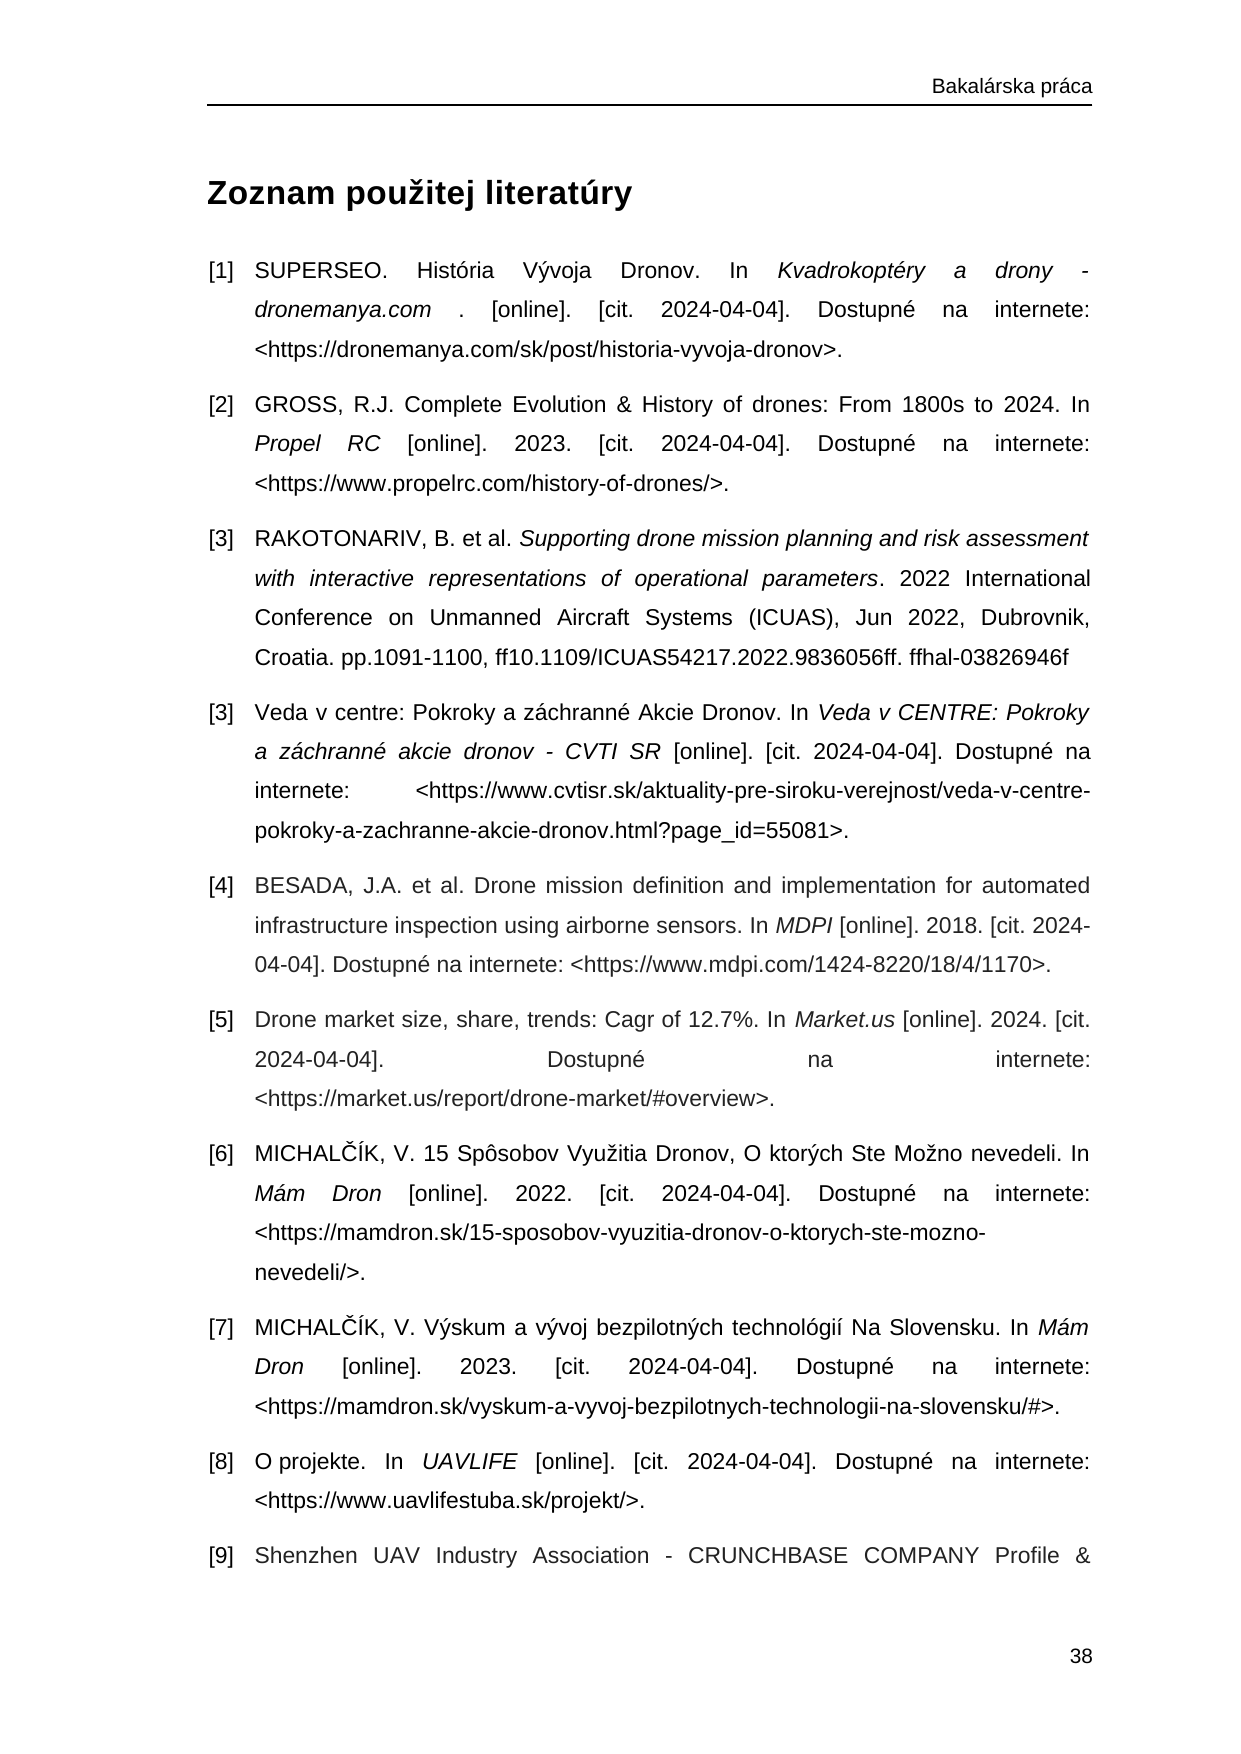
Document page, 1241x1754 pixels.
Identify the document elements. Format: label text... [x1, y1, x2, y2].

table_cell [2] [207, 377, 253, 511]
table_cell [6] [207, 1126, 253, 1300]
table_cell Veda v centre: Pokroky a záchranné Akcie Dronov. In Veda v CENTRE: Pokroky a záchranné akcie dronov - CVTI SR [online]. [cit. 2024-04-04]. Dostupné na internete: <https://www.cvtisr.sk/aktuality-pre-siroku-verejnost/veda-v-centre-pokroky-a-zachranne-akcie-dronov.html?page_id=55081>. [253, 685, 1092, 858]
table_header SUPERSEO. História Vývoja Dronov. In Kvadrokoptéry a drony - dronemanya.com . [online]. [cit. 2024-04-04]. Dostupné na internete: <https://dronemanya.com/sk/post/historia-vyvoja-dronov>. [253, 243, 1092, 377]
table_cell [8] [207, 1434, 253, 1528]
table_cell [3] [207, 685, 253, 858]
table_cell [7] [207, 1300, 253, 1434]
table_cell MICHALČÍK, V. 15 Spôsobov Využitia Dronov, O ktorých Ste Možno nevedeli. In Mám Dron [online]. 2022. [cit. 2024-04-04]. Dostupné na internete: <https://mamdron.sk/15-sposobov-vyuzitia-dronov-o-ktorych-ste-mozno-nevedeli/>. [253, 1126, 1092, 1300]
table_cell [3] [207, 511, 253, 684]
text Zoznam použitej literatúry [207, 173, 1092, 211]
table_cell [4] [207, 858, 253, 992]
table_header [1] [207, 243, 253, 377]
table_cell [9] [207, 1528, 253, 1583]
table_cell MICHALČÍK, V. Výskum a vývoj bezpilotných technológií Na Slovensku. In Mám Dron [online]. 2023. [cit. 2024-04-04]. Dostupné na internete: <https://mamdron.sk/vyskum-a-vyvoj-bezpilotnych-technologii-na-slovensku/#>. [253, 1300, 1092, 1434]
table_cell RAKOTONARIV, B. et al. Supporting drone mission planning and risk assessment with interactive representations of operational parameters. 2022 International Conference on Unmanned Aircraft Systems (ICUAS), Jun 2022, Dubrovnik, Croatia. pp.1091-1100, ff10.1109/ICUAS54217.2022.9836056ff. ffhal-03826946f [253, 511, 1092, 684]
table_cell Drone market size, share, trends: Cagr of 12.7%. In Market.us [online]. 2024. [cit. 2024-04-04]. Dostupné na internete: <https://market.us/report/drone-market/#overview>. [253, 992, 1092, 1126]
table_cell [5] [207, 992, 253, 1126]
table_cell GROSS, R.J. Complete Evolution & History of drones: From 1800s to 2024. In Propel RC [online]. 2023. [cit. 2024-04-04]. Dostupné na internete: <https://www.propelrc.com/history-of-drones/>. [253, 377, 1092, 511]
table_cell O projekte. In UAVLIFE [online]. [cit. 2024-04-04]. Dostupné na internete: <https://www.uavlifestuba.sk/projekt/>. [253, 1434, 1092, 1528]
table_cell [253, 1528, 1092, 1583]
table_cell BESADA, J.A. et al. Drone mission definition and implementation for automated infrastructure inspection using airborne sensors. In MDPI [online]. 2018. [cit. 2024-04-04]. Dostupné na internete: <https://www.mdpi.com/1424-8220/18/4/1170>. [253, 858, 1092, 992]
